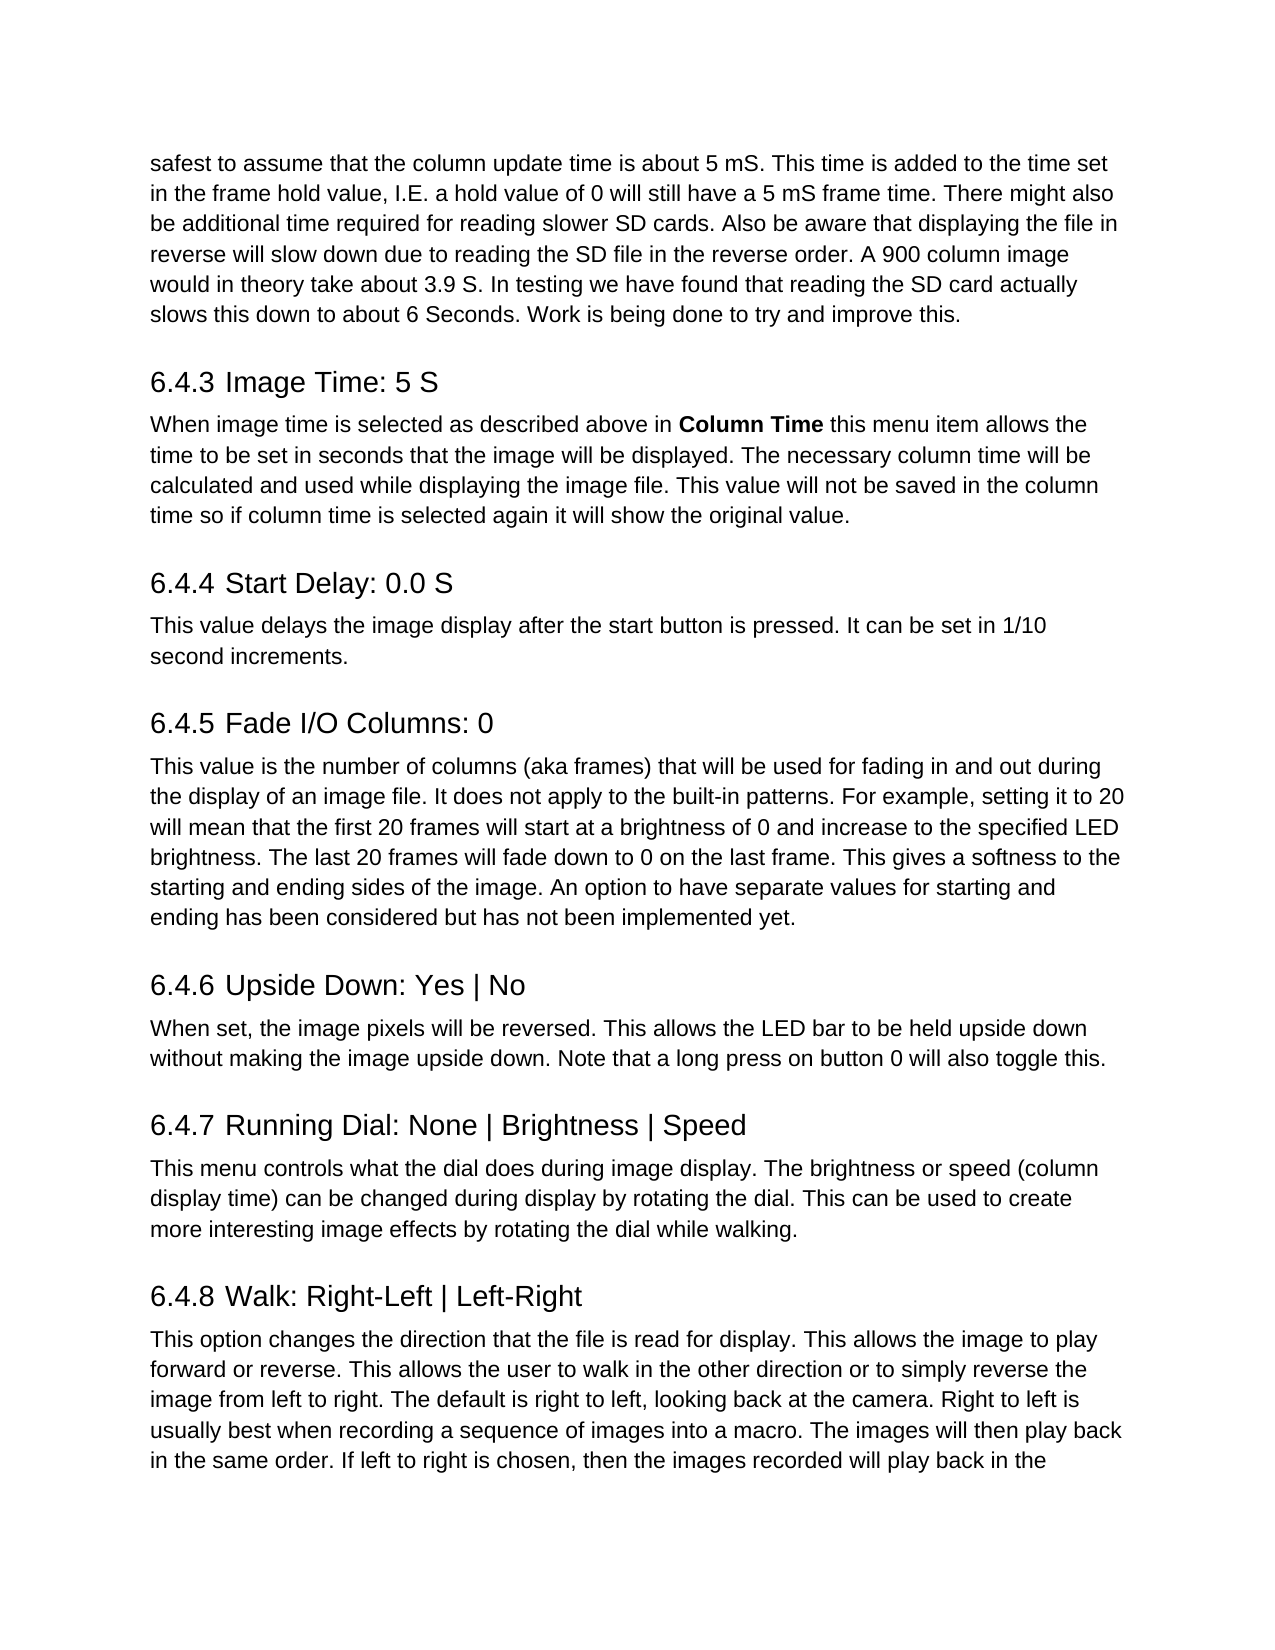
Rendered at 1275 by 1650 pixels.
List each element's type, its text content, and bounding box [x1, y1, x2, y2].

subtitle Fade I/O Columns: 0 [150, 706, 1125, 740]
subtitle Upside Down: Yes | No [150, 968, 1125, 1001]
subtitle Start Delay: 0.0 S [150, 566, 1125, 599]
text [150, 1326, 1125, 1473]
subtitle Image Time: 5 S [150, 364, 1125, 398]
text This menu controls what the dial does during image display. The brightness or speed (column display time) can be changed during display by rotating the dial. This can be used to create more interesting image effects by rotating the dial while walking. [150, 1155, 1125, 1242]
subtitle Walk: Right-Left | Left-Right [150, 1279, 1125, 1313]
text When image time is selected as described above in Column Time this menu item allows the time to be set in seconds that the image will be displayed. The necessary column time will be calculated and used while displaying the image file. This value will not be saved in the column time so if column time is selected again it will show the original value. [150, 411, 1125, 528]
text This value delays the image display after the start button is pressed. It can be set in 1/10 second increments. [150, 612, 1125, 669]
text This value is the number of columns (aka frames) that will be used for fading in and out during the display of an image file. It does not apply to the built-in patterns. For example, setting it to 20 will mean that the first 20 frames will start at a brightness of 0 and increase to the specified LED brightness. The last 20 frames will fade down to 0 on the last frame. This gives a softness to the starting and ending sides of the image. An option to have separate values for starting and ending has been considered but has not been implemented yet. [150, 753, 1125, 931]
subtitle Running Dial: None | Brightness | Speed [150, 1108, 1125, 1142]
text When set, the image pixels will be reversed. This allows the LED bar to be held upside down without making the image upside down. Note that a long press on button 0 will also toggle this. [150, 1014, 1125, 1071]
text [150, 150, 1125, 327]
